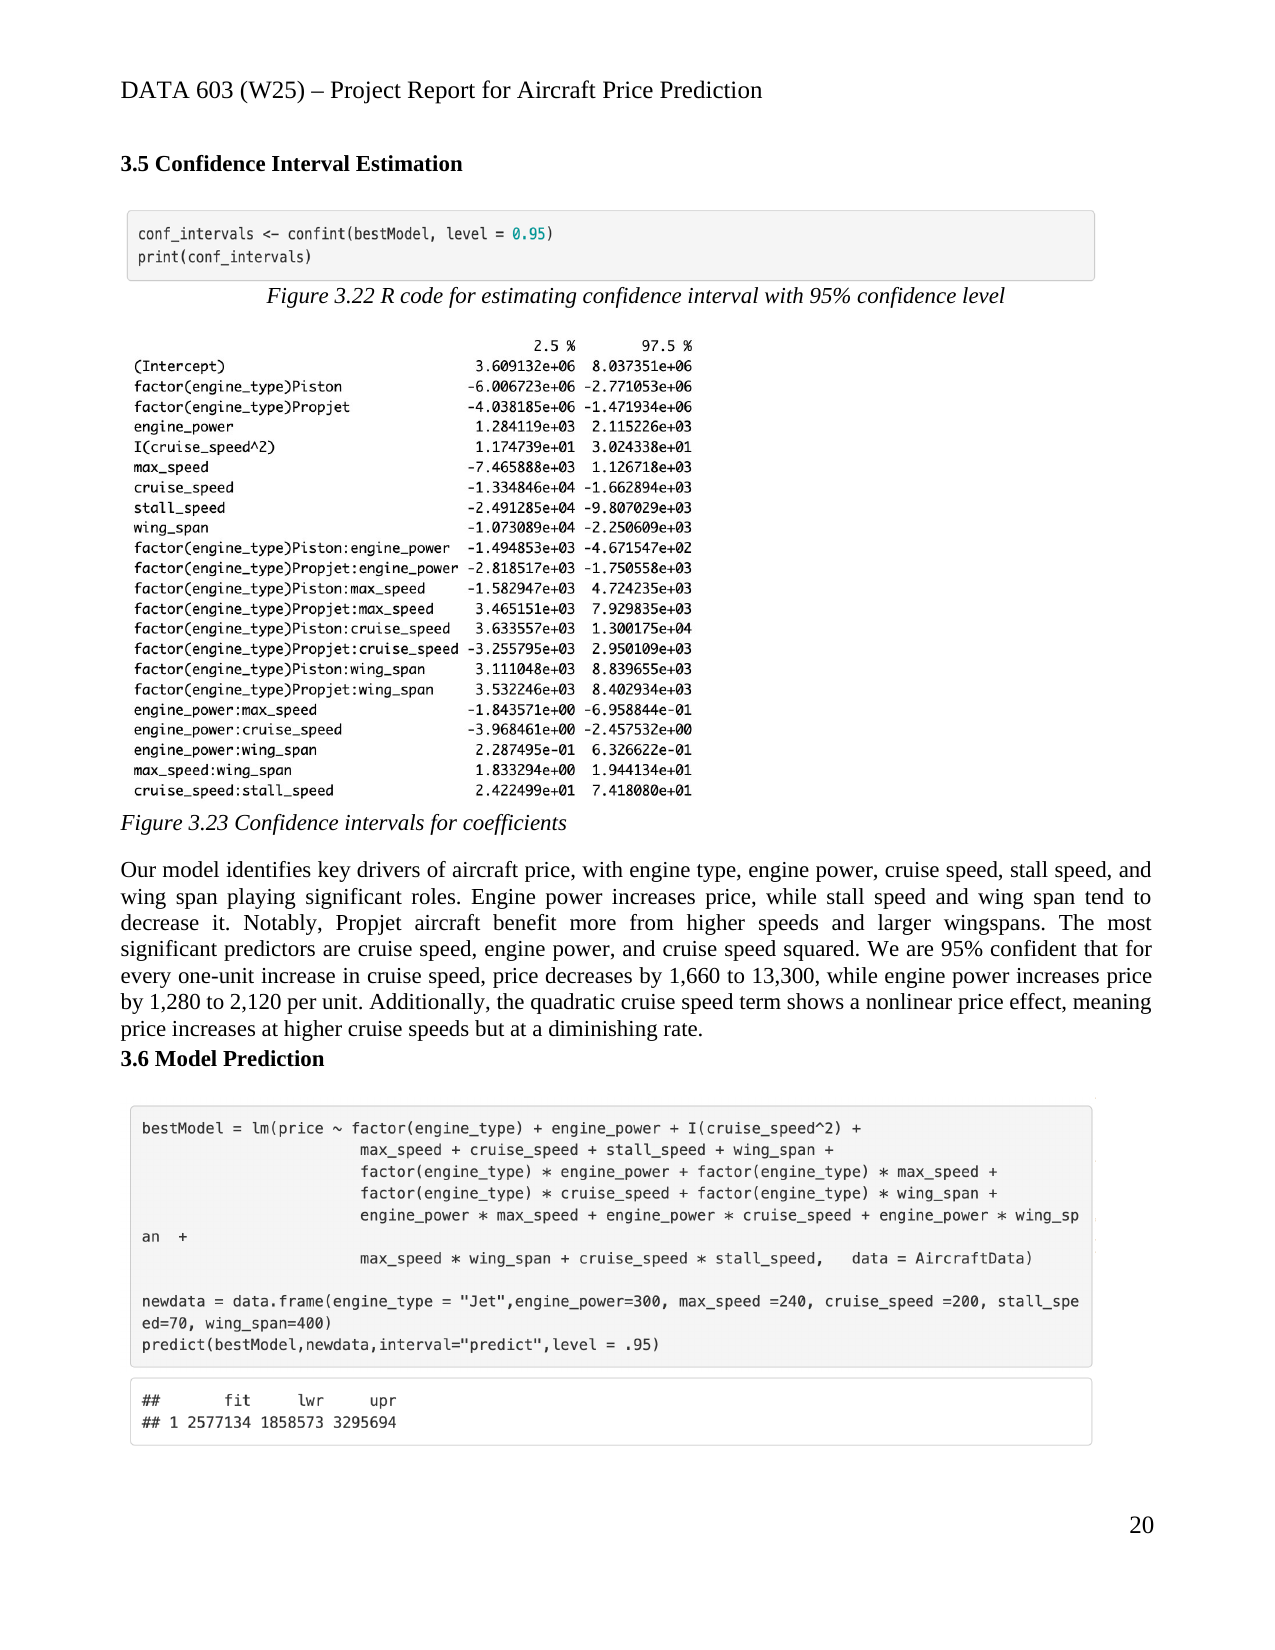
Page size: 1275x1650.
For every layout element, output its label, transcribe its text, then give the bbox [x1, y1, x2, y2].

text Our model identifies key drivers of aircraft price, with engine type, engine power, cruise speed, stall speed, and wing span playing significant roles. Engine power increases price, while stall speed and wing span tend to decrease it. Notably, Propjet aircraft benefit more from higher speeds and larger wingspans. The most significant predictors are cruise speed, engine power, and cruise speed squared. We are 95% confident that for every one-unit increase in cruise speed, price decreases by 1,660 to 13,300, while engine power increases price by 1,280 to 2,120 per unit. Additionally, the quadratic cruise speed term shows a nonlinear price effect, meaning price increases at higher cruise speeds but at a diminishing rate. [120, 856, 1154, 1041]
picture [120, 202, 1100, 282]
subtitle 3.6 Model Prediction [120, 1045, 1154, 1071]
picture [120, 1097, 1096, 1450]
text Figure 3.22 R code for estimating confidence interval with 95% confidence level [120, 282, 1154, 308]
text Figure 3.23 Confidence intervals for coefficients [120, 809, 1154, 836]
picture [126, 329, 708, 805]
subtitle 3.5 Confidence Interval Estimation [120, 150, 1154, 176]
